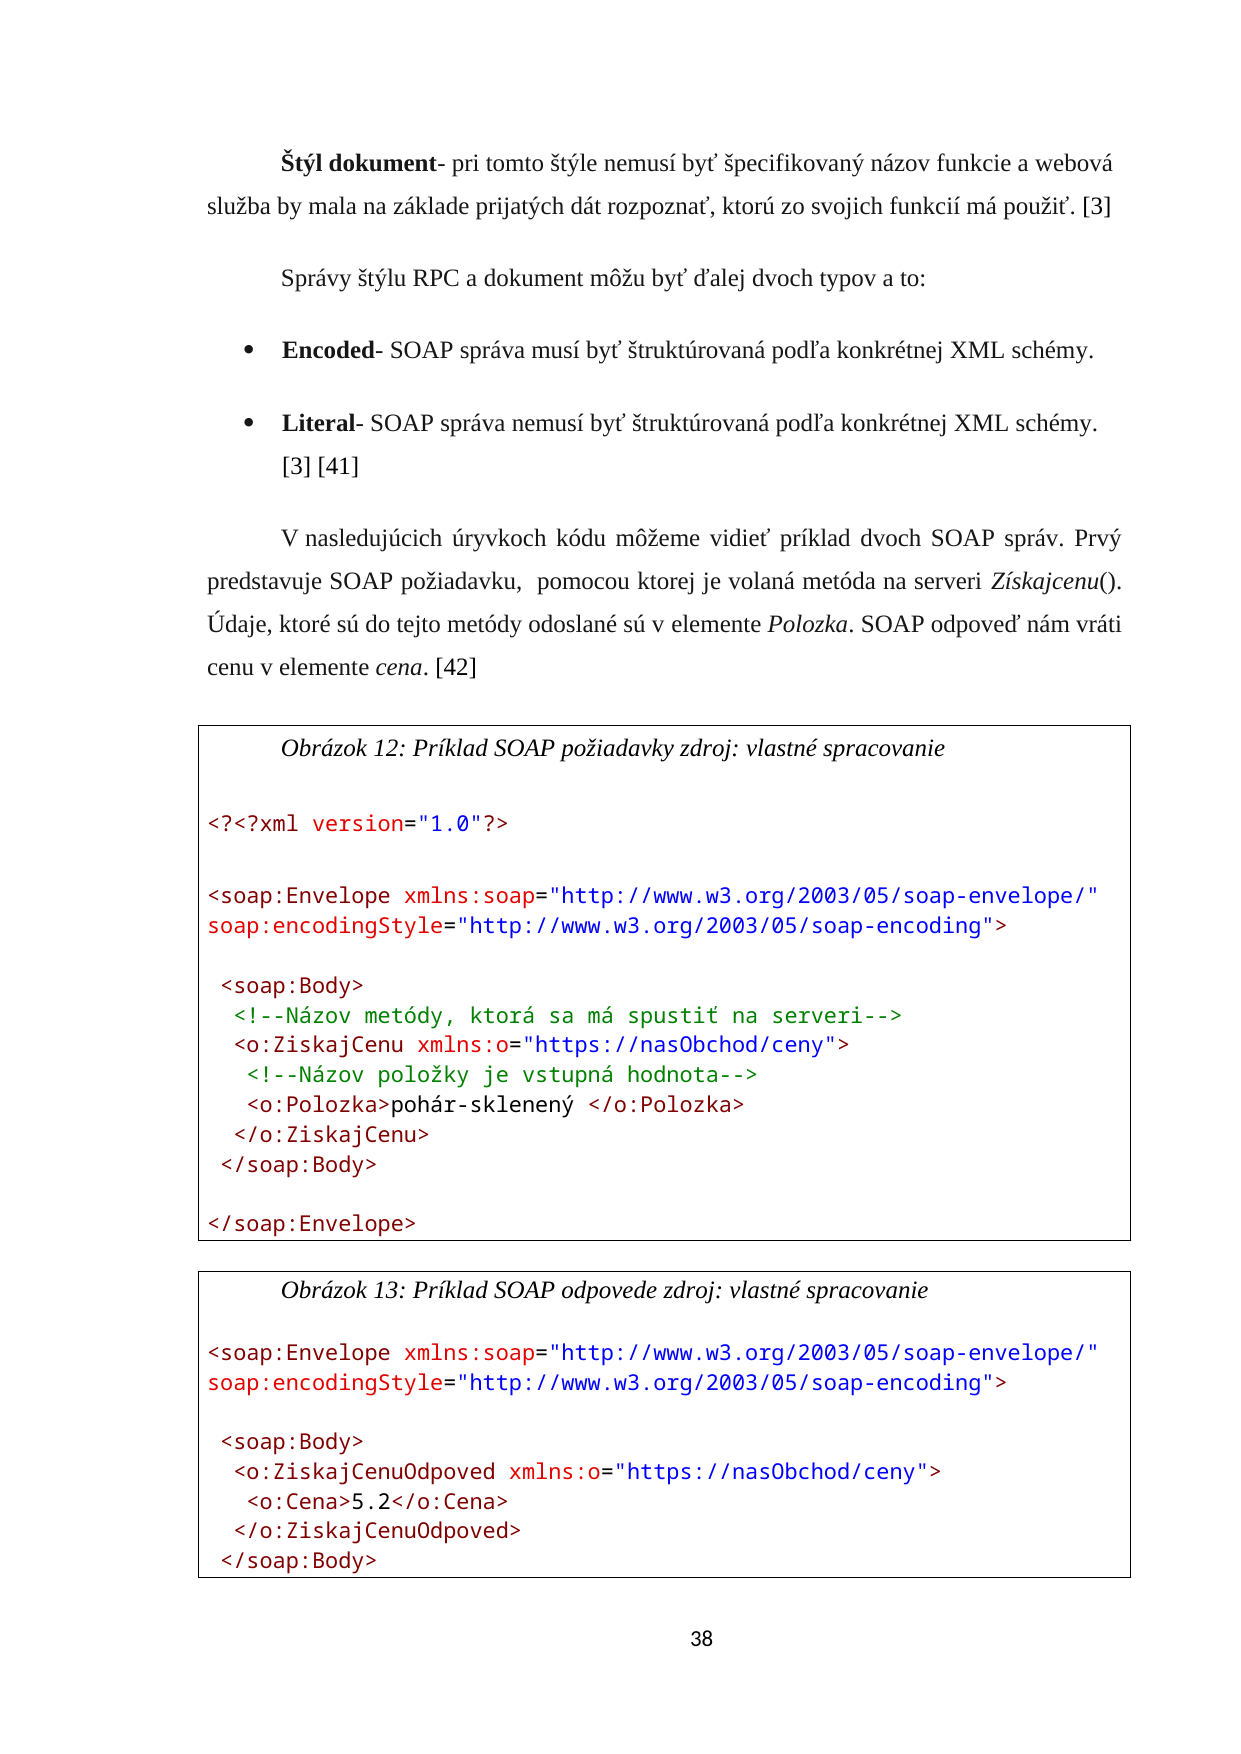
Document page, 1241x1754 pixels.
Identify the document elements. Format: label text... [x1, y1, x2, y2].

text <!--Názov položky je vstupná hodnota--> [207, 1059, 1122, 1089]
text <soap:Body> [207, 970, 1122, 999]
text </soap:Body> [207, 1148, 1122, 1178]
text <o:Cena>5.2</o:Cena> [207, 1486, 1122, 1515]
text <?<?xml version="1.0"?> [199, 726, 1130, 838]
text <o:Polozka>pohár-sklenený </o:Polozka> [207, 1089, 1122, 1119]
list Literal- SOAP správa nemusí byť štruktúrovaná podľa konkrétnej XML schémy. [244, 408, 1122, 479]
text </o:ZiskajCenu> [207, 1119, 1122, 1148]
list Štýl dokument- pri tomto štýle nemusí byť špecifikovaný názov funkcie a webová služba by mala na základe prijatých dát rozpoznať, ktorú zo svojich funkcií má použiť. [207, 148, 1122, 219]
text <o:ZiskajCenu xmlns:o="https://nasObchod/ceny"> [207, 1029, 1122, 1059]
text </soap:Body> [199, 1542, 1130, 1577]
text <o:ZiskajCenuOdpoved xmlns:o="https://nasObchod/ceny"> [207, 1456, 1122, 1486]
text </o:ZiskajCenuOdpoved> [207, 1515, 1122, 1542]
text <soap:Envelope xmlns:soap="http://www.w3.org/2003/05/soap-envelope/" soap:encodingStyle="http://www.w3.org/2003/05/soap-encoding"> [207, 1337, 1122, 1396]
list Encoded- SOAP správa musí byť štruktúrovaná podľa konkrétnej XML schémy. [244, 335, 1122, 364]
text <soap:Body> [207, 1426, 1122, 1456]
text </soap:Envelope> [199, 1205, 1130, 1240]
list V nasledujúcich úryvkoch kódu môžeme vidieť príklad dvoch SOAP správ. Prvý predstavuje SOAP požiadavku, pomocou ktorej je volaná metóda na serveri Získajcenu(). Údaje, ktoré sú do tejto metódy odoslané sú v elemente Polozka. SOAP odpoveď nám vráti cenu v elemente cena. [207, 523, 1122, 681]
text <soap:Envelope xmlns:soap="http://www.w3.org/2003/05/soap-envelope/" soap:encodingStyle="http://www.w3.org/2003/05/soap-encoding"> [207, 880, 1122, 940]
list Správy štýlu RPC a dokument môžu byť ďalej dvoch typov a to: [207, 263, 1122, 292]
text <!--Názov metódy, ktorá sa má spustiť na serveri--> [207, 999, 1122, 1029]
